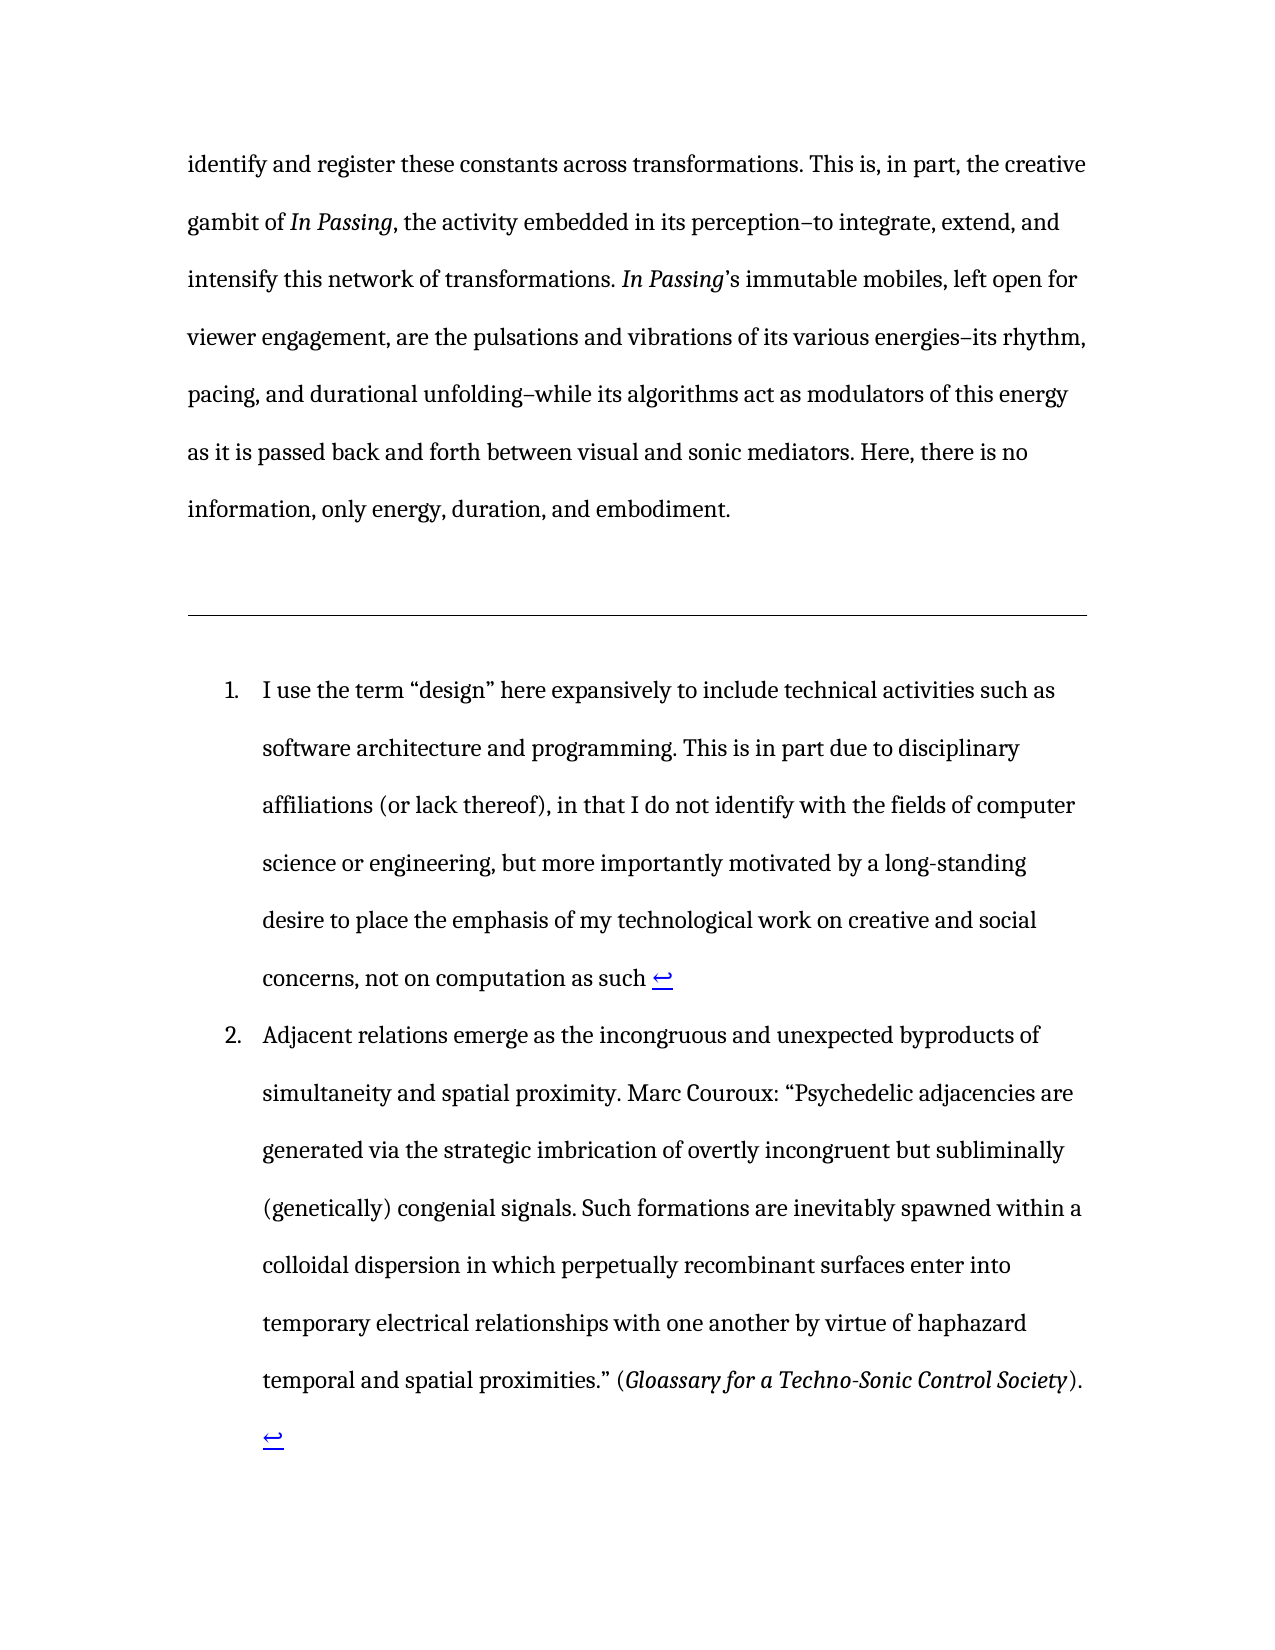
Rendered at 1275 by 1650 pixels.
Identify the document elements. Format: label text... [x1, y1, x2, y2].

list I use the term “design” here expansively to include technical activities such as software architecture and programming. This is in part due to disciplinary affiliations (or lack thereof), in that I do not identify with the fields of computer science or engineering, but more importantly motivated by a long-standing desire to place the emphasis of my technological work on creative and social concerns, not on computation as such ↩ [225, 676, 1087, 992]
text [187, 150, 1087, 524]
list Adjacent relations emerge as the incongruous and unexpected byproducts of simultaneity and spatial proximity. Marc Couroux: “Psychedelic adjacencies are generated via the strategic imbrication of overtly incongruent but subliminally (genetically) congenial signals. Such formations are inevitably spawned within a colloidal dispersion in which perpetually recombinant surfaces enter into temporary electrical relationships with one another by virtue of haphazard temporal and spatial proximities.” (Gloassary for a Techno-Sonic Control Society). ↩ [225, 1021, 1087, 1452]
